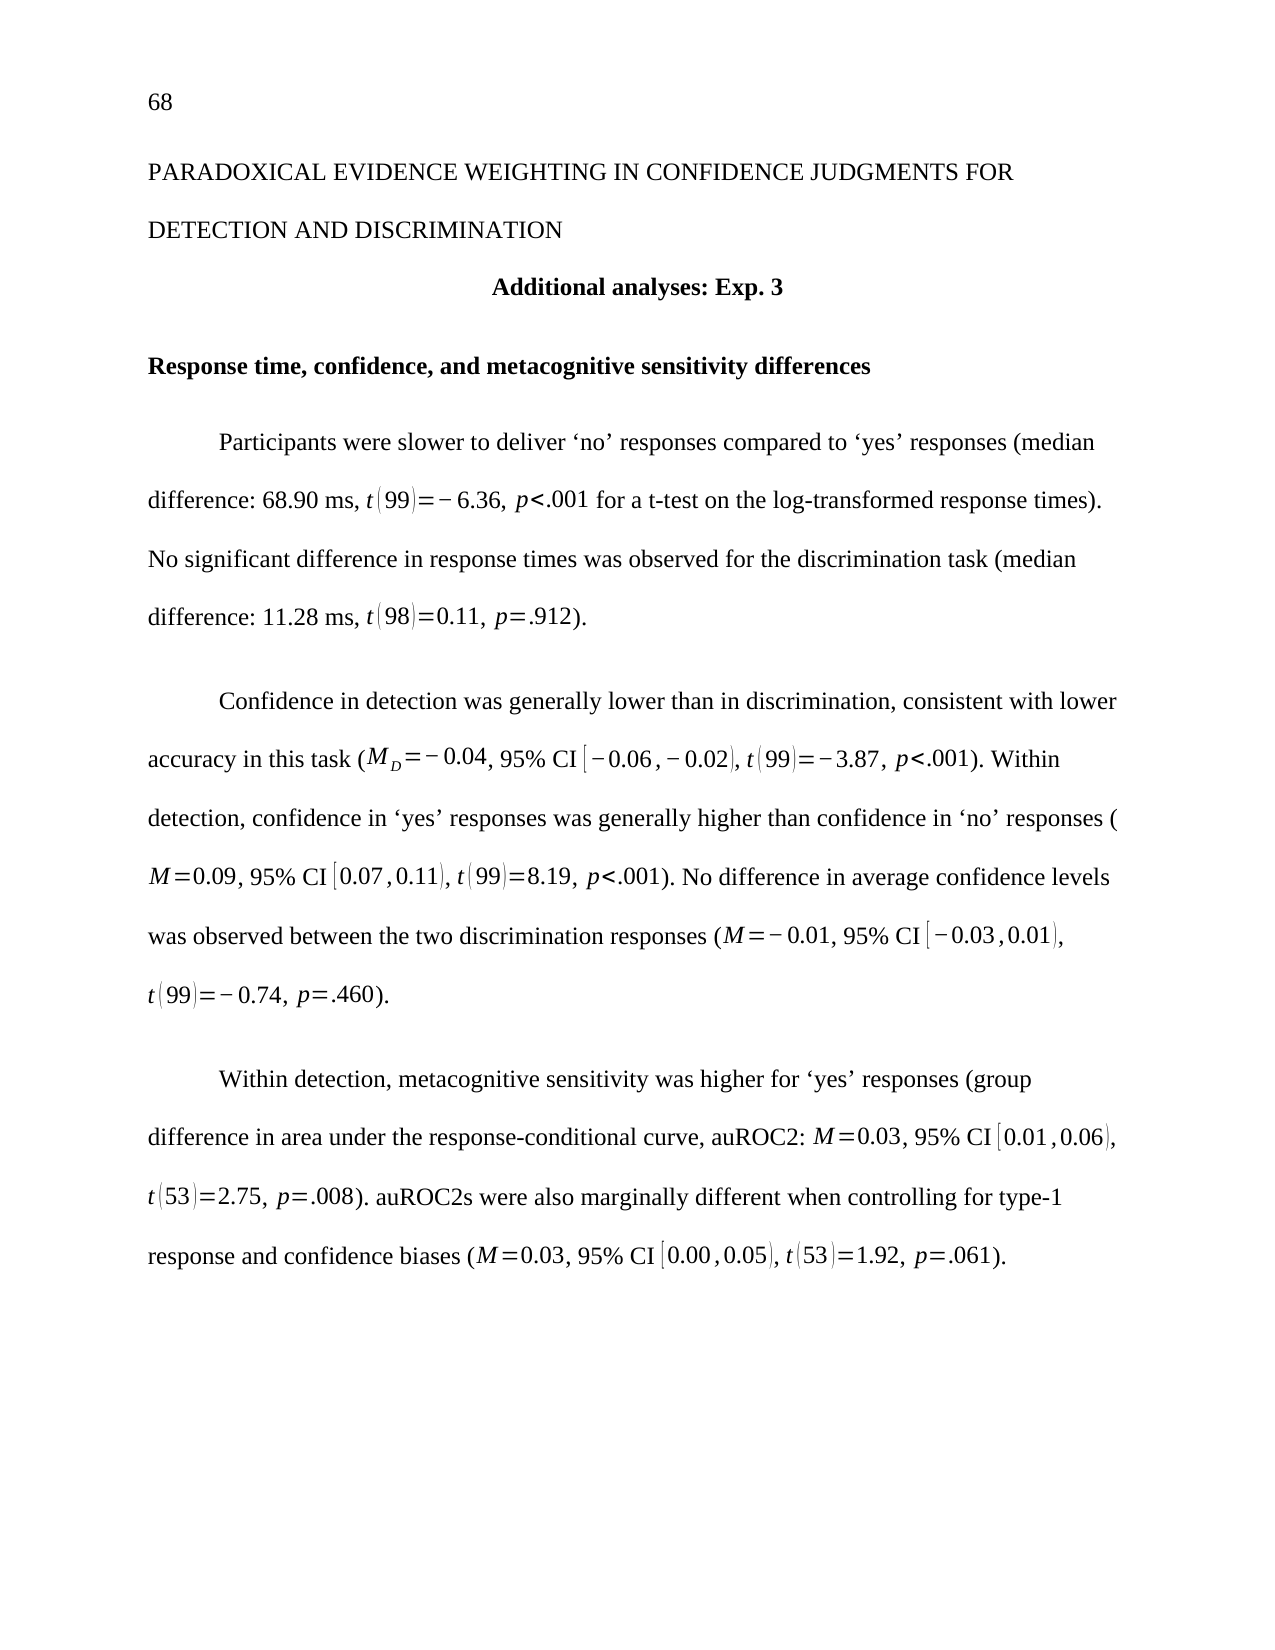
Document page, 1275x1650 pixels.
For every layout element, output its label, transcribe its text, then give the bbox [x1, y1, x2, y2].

text Participants were slower to deliver ‘no’ responses compared to ‘yes’ responses (median difference: 68.90 ms, , for a t-test on the log-transformed response times). No significant difference in response times was observed for the discrimination task (median difference: 11.28 ms, , ). [148, 427, 1127, 632]
text Confidence in detection was generally lower than in discrimination, consistent with lower accuracy in this task (, 95% CI , , ). Within detection, confidence in ‘yes’ responses was generally higher than confidence in ‘no’ responses (, 95% CI , , ). No difference in average confidence levels was observed between the two discrimination responses (, 95% CI , , ). [148, 686, 1127, 1010]
subtitle Response time, confidence, and metacognitive sensitivity differences [148, 351, 1127, 379]
subtitle Additional analyses: Exp. 3 [148, 272, 1127, 301]
text Within detection, metacognitive sensitivity was higher for ‘yes’ responses (group difference in area under the response-conditional curve, auROC2: , 95% CI , , ). auROC2s were also marginally different when controlling for type-1 response and confidence biases (, 95% CI , , ). [148, 1064, 1127, 1271]
